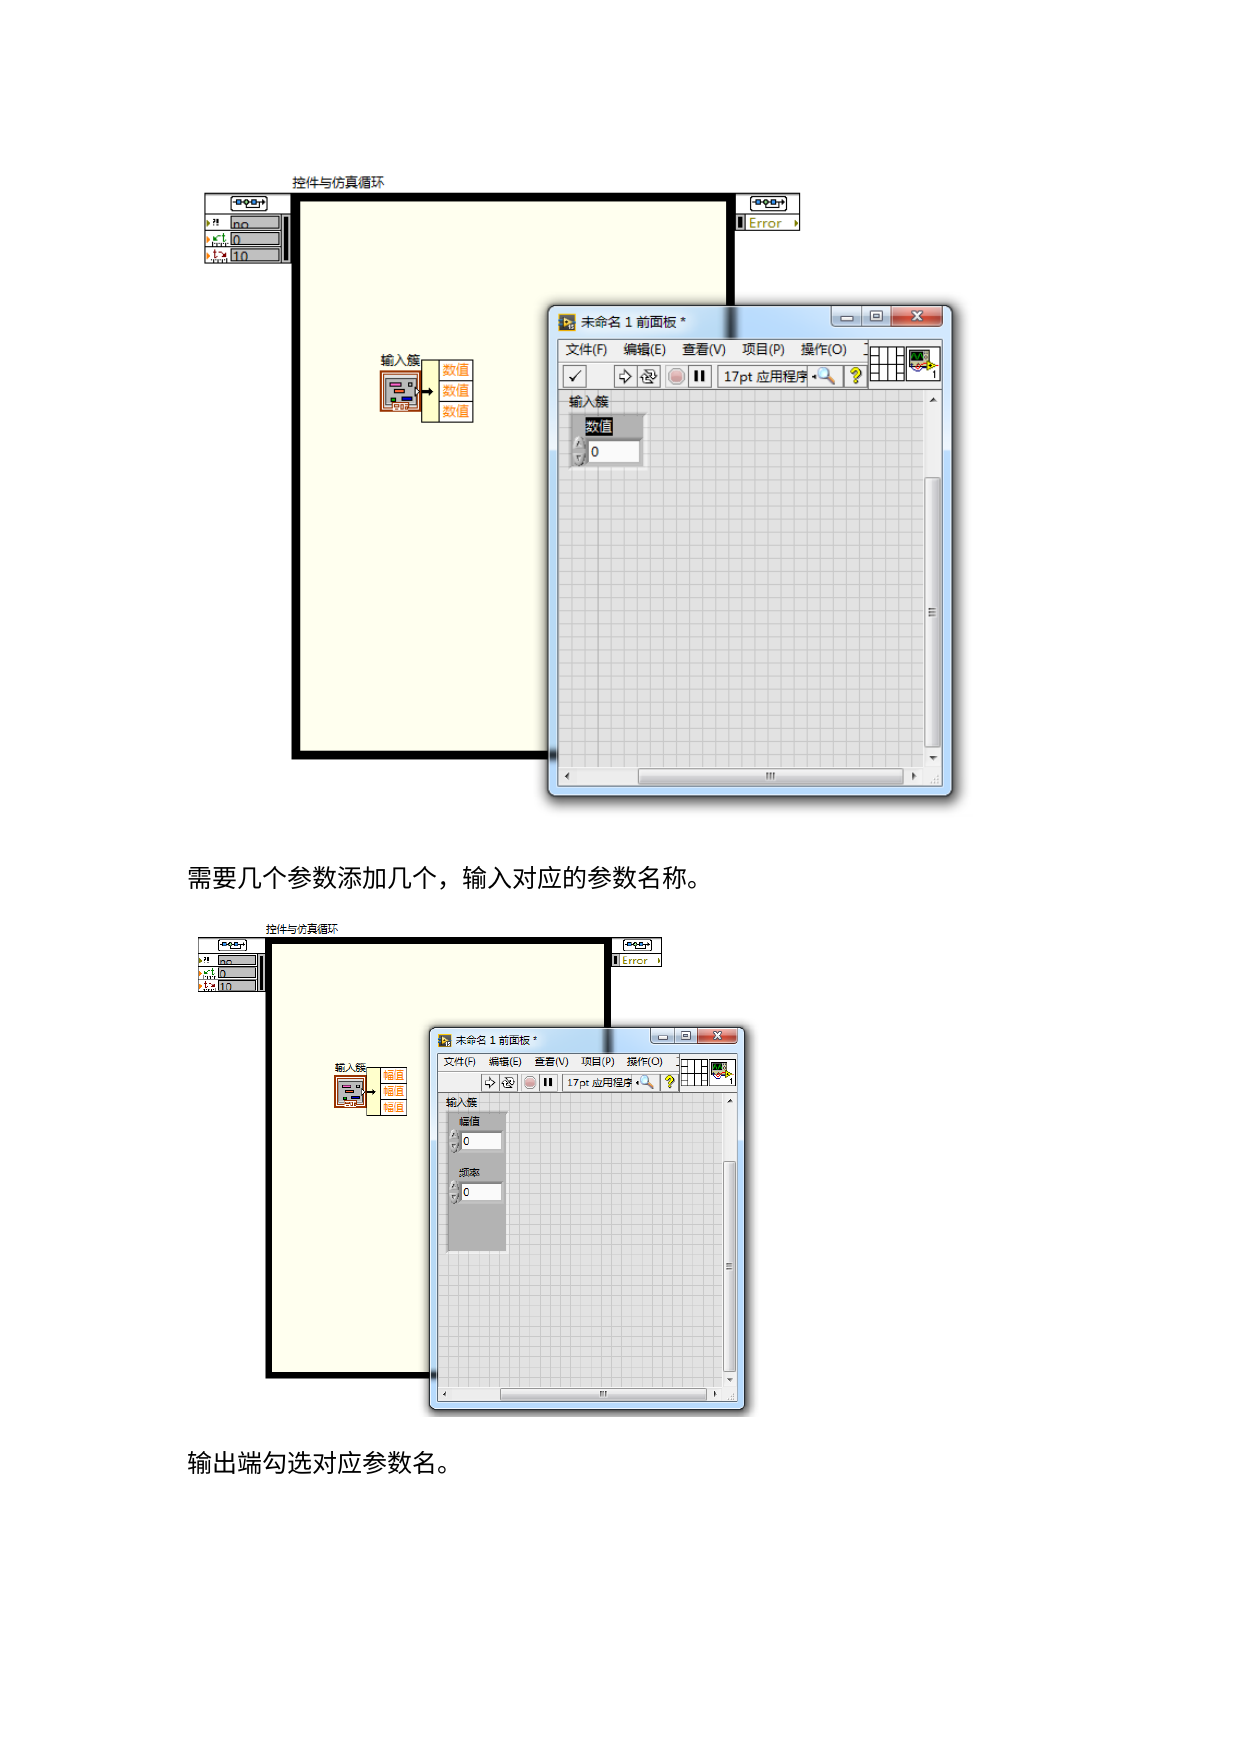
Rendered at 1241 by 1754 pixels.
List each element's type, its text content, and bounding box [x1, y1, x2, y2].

picture [187, 162, 982, 824]
text 输出端勾选对应参数名。 [187, 1429, 1053, 1494]
text 需要几个参数添加几个，输入对应的参数名称。 [187, 844, 1053, 909]
picture [187, 909, 759, 1417]
